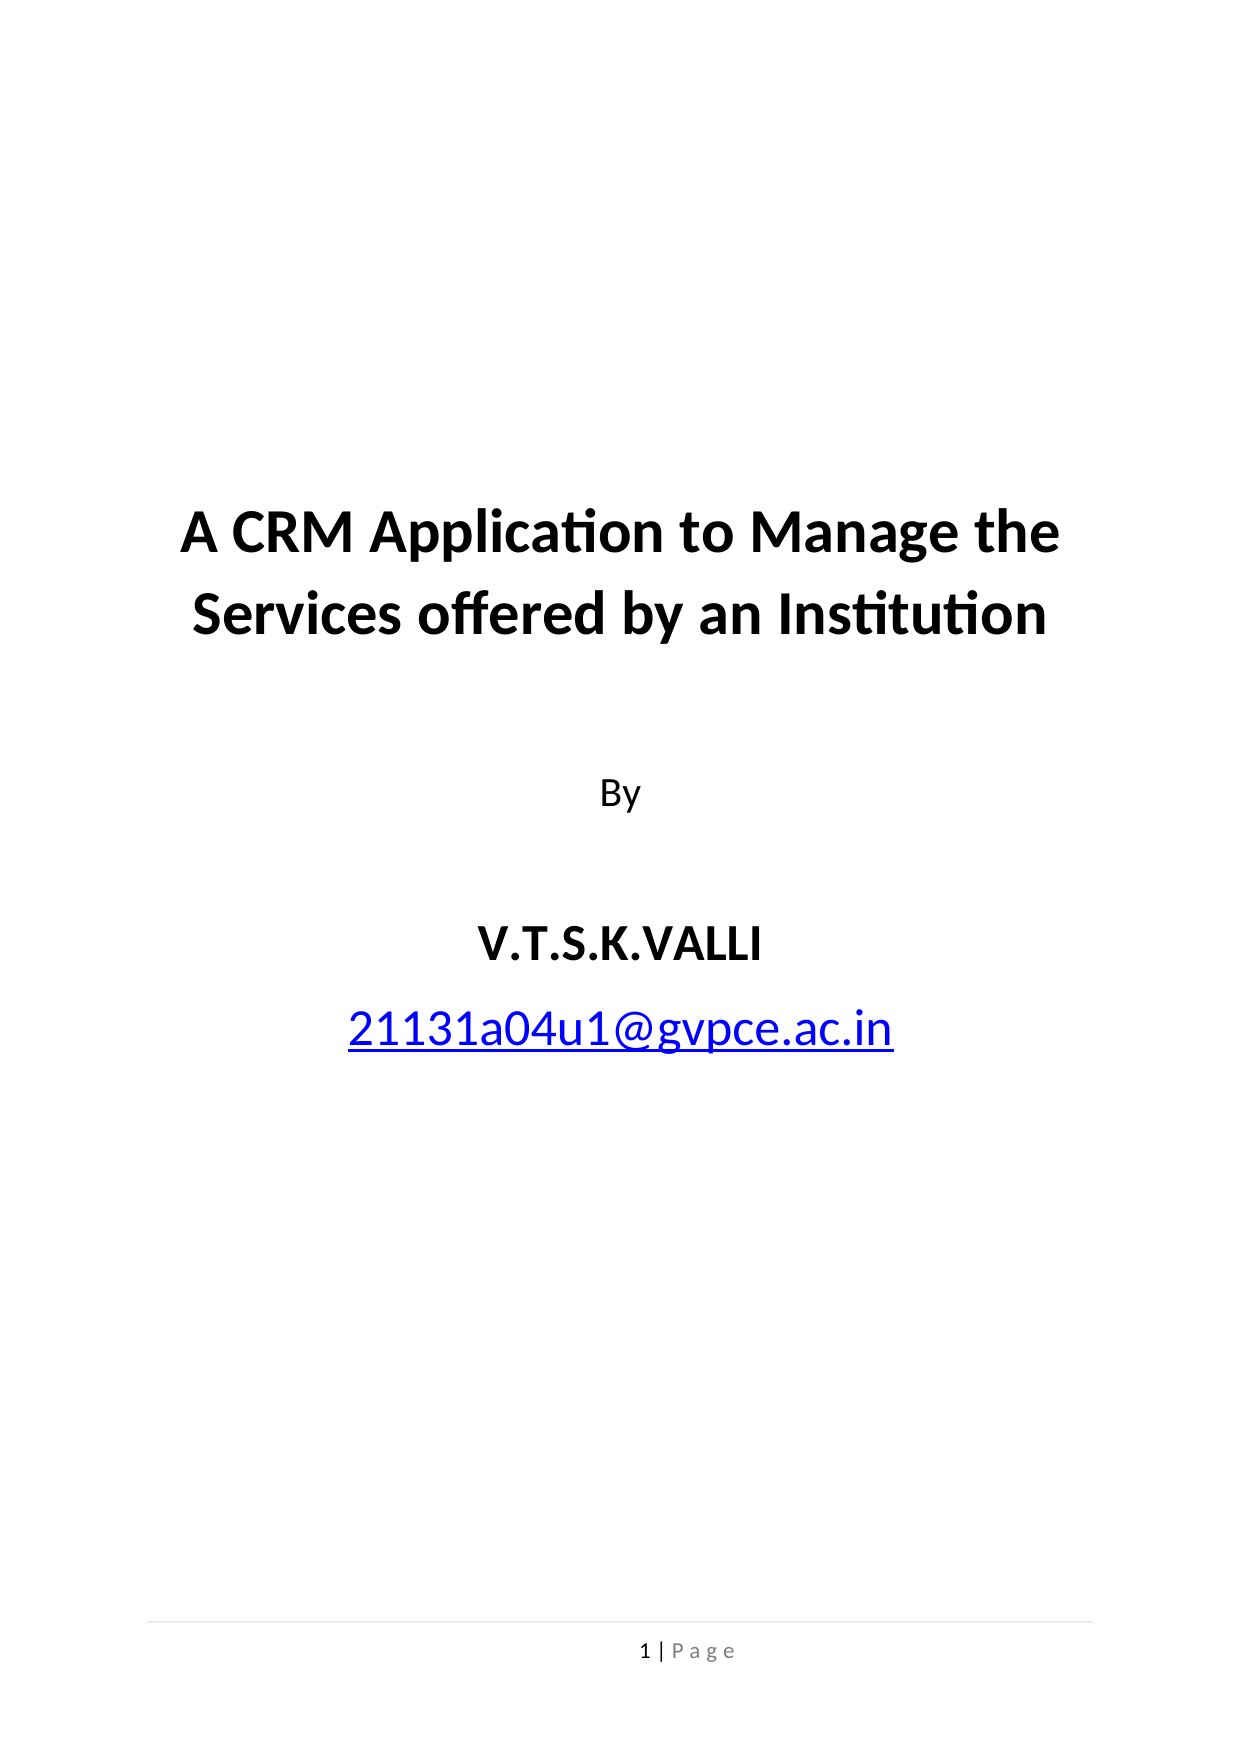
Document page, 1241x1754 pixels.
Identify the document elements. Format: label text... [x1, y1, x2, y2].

title Services offered by an Institution [154, 573, 1086, 650]
text By [154, 766, 1086, 817]
title A CRM Application to Manage the [154, 493, 1086, 567]
text 21131a04u1@gvpce.ac.in [154, 995, 1086, 1058]
subtitle V.T.S.K.VALLI [154, 909, 1086, 973]
